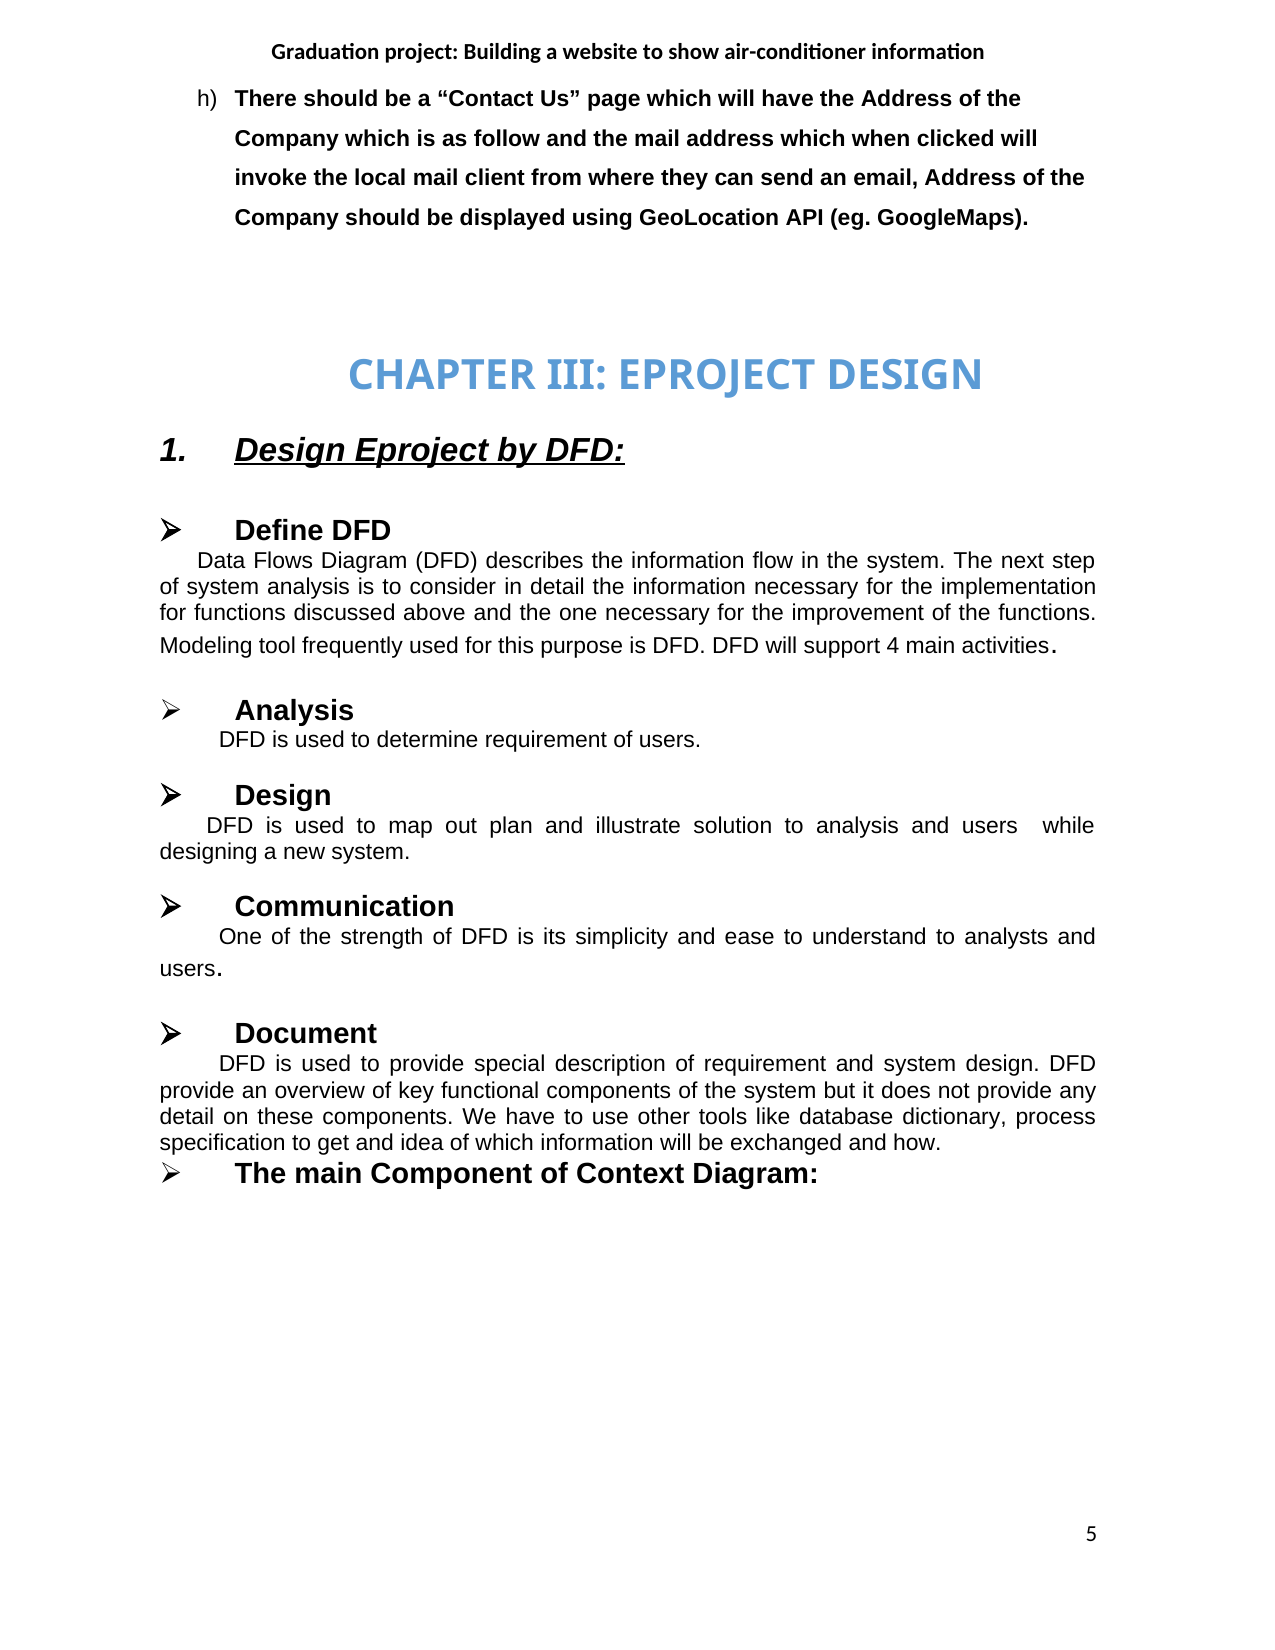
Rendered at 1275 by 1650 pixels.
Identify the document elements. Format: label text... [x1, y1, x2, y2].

list One of the strength of DFD is its simplicity and ease to understand to analysts and users. [159, 923, 1097, 983]
list There should be a “Contact Us” page which will have the Address of the Company which is as follow and the mail address which when clicked will invoke the local mail client from where they can send an email, Address of the Company should be displayed using GeoLocation API (eg. GoogleMaps). [197, 85, 1097, 230]
list Design Eproject by DFD: [159, 430, 1097, 468]
list Design [159, 778, 1097, 812]
list The main Component of Context Diagram: [159, 1156, 1097, 1189]
list DFD is used to map out plan and illustrate solution to analysis and users while designing a new system. [159, 812, 1097, 864]
list DFD is used to provide special description of requirement and system design. DFD provide an overview of key functional components of the system but it does not provide any detail on these components. We have to use other tools like database dictionary, process specification to get and idea of which information will be exchanged and how. [159, 1050, 1097, 1156]
list Data Flows Diagram (DFD) describes the information flow in the system. The next step of system analysis is to consider in detail the information necessary for the implementation for functions discussed above and the one necessary for the improvement of the functions. Modeling tool frequently used for this purpose is DFD. DFD will support 4 main activities. [159, 547, 1097, 659]
list Document [159, 1016, 1097, 1050]
list Analysis [159, 693, 1097, 726]
list DFD is used to determine requirement of users. [159, 726, 1097, 753]
list Define DFD [159, 513, 1097, 547]
list Communication [159, 889, 1097, 923]
text CHAPTER III: EPROJECT DESIGN [234, 345, 1097, 402]
